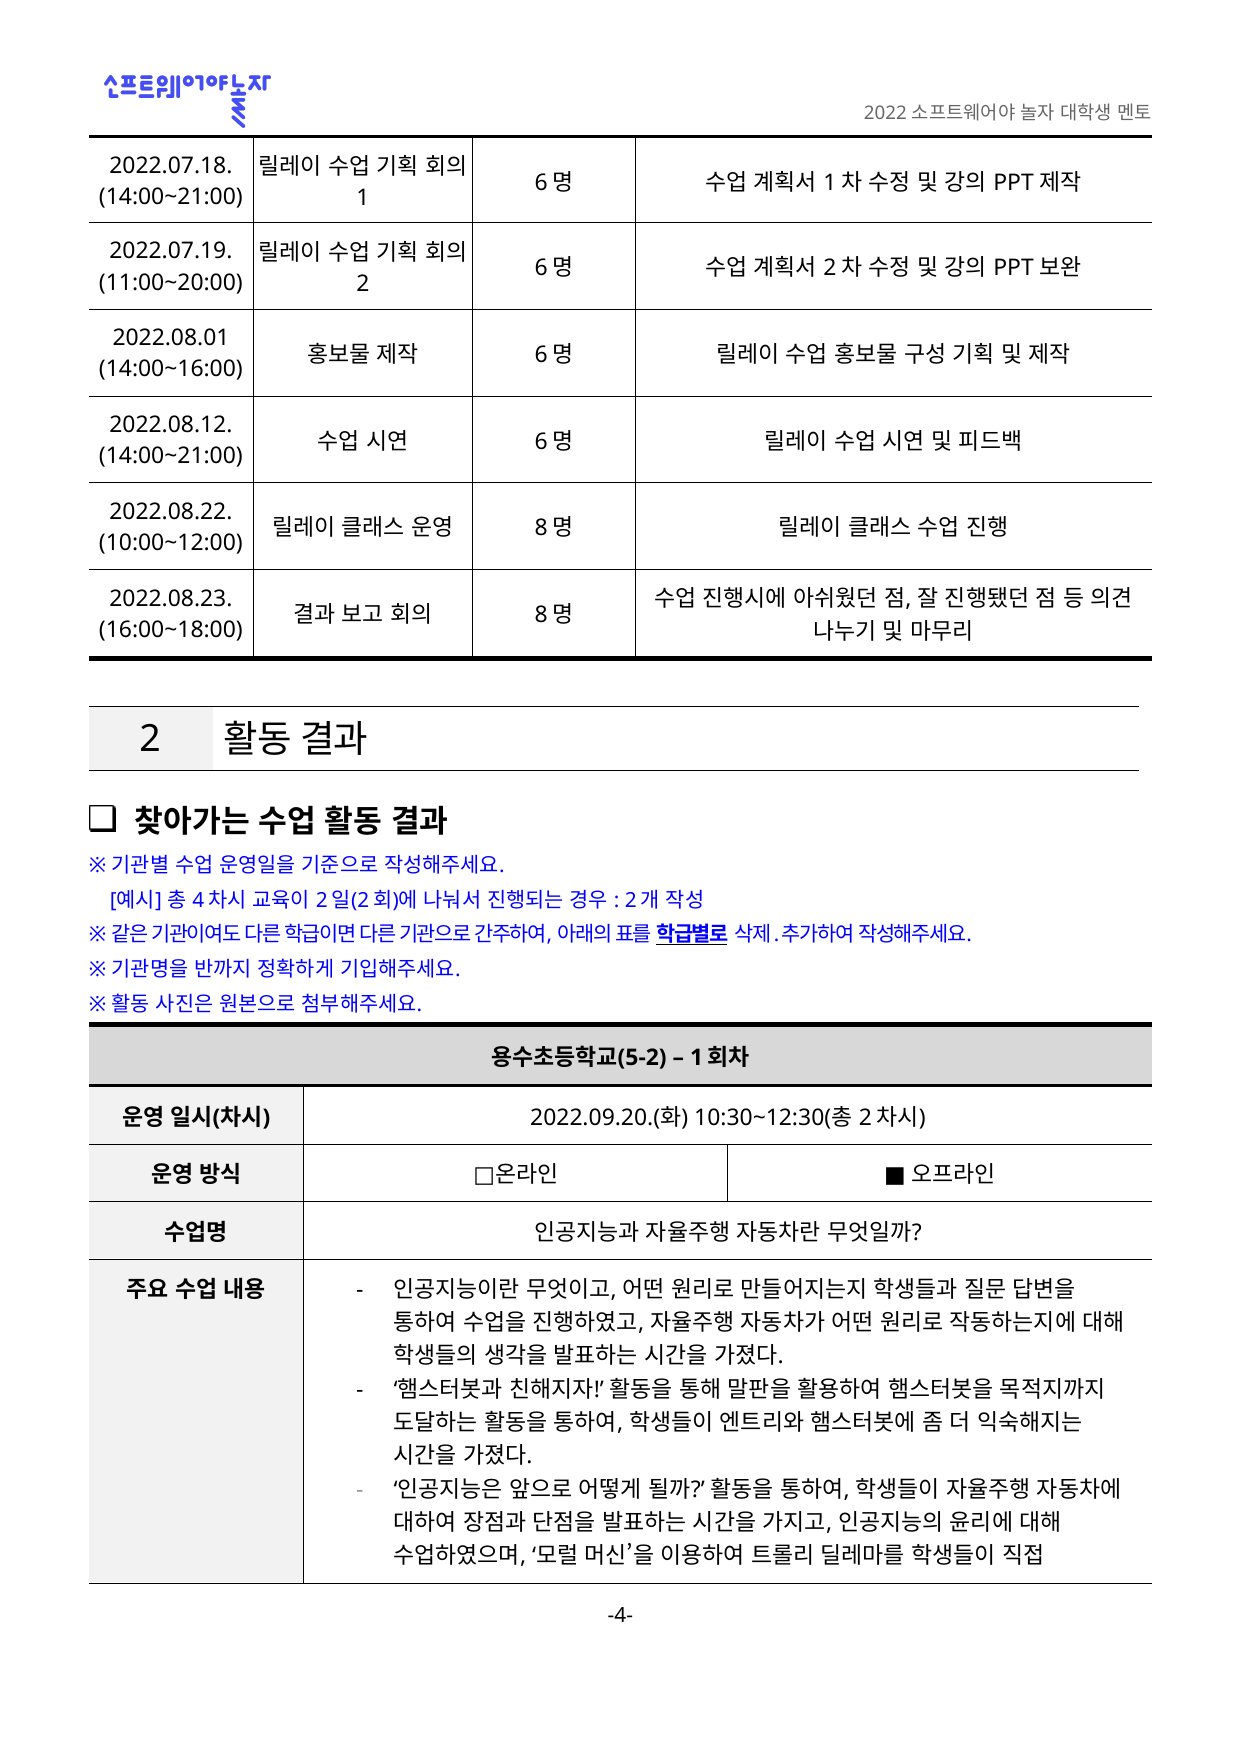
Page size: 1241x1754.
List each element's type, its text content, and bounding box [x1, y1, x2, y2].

table_cell 2022.08.22. (10:00~12:00) [89, 483, 253, 569]
table_cell 수업명 [89, 1202, 303, 1258]
table_cell 6명 [473, 138, 635, 222]
table_header 활동 결과 [213, 707, 1139, 770]
table_cell 운영 방식 [89, 1145, 303, 1201]
table_cell 6명 [473, 310, 635, 396]
table_cell 수업 계획서 1차 수정 및 강의 PPT 제작 [636, 138, 1152, 222]
table_cell ■ 오프라인 [728, 1145, 1152, 1201]
table_cell 결과 보고 회의 [254, 570, 472, 656]
table_cell 8명 [473, 483, 635, 569]
table_cell 2022.07.19. (11:00~20:00) [89, 223, 253, 309]
table_header 용수초등학교(5-2) – 1회차 [89, 1027, 1152, 1084]
table_cell 2022.08.01 (14:00~16:00) [89, 310, 253, 396]
table_cell □온라인 [304, 1145, 727, 1201]
text [예시] 총 4차시 교육이 2일(2회)에 나눠서 진행되는 경우 : 2개 작성 [109, 883, 1152, 913]
table_cell 2022.09.20.(화) 10:30~12:30(총 2차시) [304, 1087, 1152, 1144]
table_cell 인공지능과 자율주행 자동차란 무엇일까? [304, 1202, 1152, 1258]
table_cell 홍보물 제작 [254, 310, 472, 396]
picture [89, 59, 286, 135]
text ※ 같은 기관이여도 다른 학급이면 다른 기관으로 간주하여, 아래의 표를 학급별로 삭제․추가하여 작성해주세요. [89, 918, 1152, 948]
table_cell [304, 1260, 1152, 1582]
table_cell 6명 [473, 223, 635, 309]
table_cell 릴레이 수업 기획 회의1 [254, 138, 472, 222]
table_cell 릴레이 수업 홍보물 구성 기획 및 제작 [636, 310, 1152, 396]
table_cell 수업 시연 [254, 397, 472, 482]
table_cell 릴레이 수업 시연 및 피드백 [636, 397, 1152, 482]
picture [89, 805, 116, 832]
table_cell 8명 [473, 570, 635, 656]
text 찾아가는 수업 활동 결과 [89, 796, 1152, 841]
table_cell 2022.07.18. (14:00~21:00) [89, 138, 253, 222]
table_cell 릴레이 수업 기획 회의2 [254, 223, 472, 309]
table_cell 릴레이 클래스 수업 진행 [636, 483, 1152, 569]
table_cell 수업 진행시에 아쉬웠던 점, 잘 진행됐던 점 등 의견 나누기 및 마무리 [636, 570, 1152, 656]
table_cell 수업 계획서 2차 수정 및 강의 PPT 보완 [636, 223, 1152, 309]
table_cell 6명 [473, 397, 635, 482]
table_cell 2022.08.12. (14:00~21:00) [89, 397, 253, 482]
text ※ 활동 사진은 원본으로 첨부해주세요. [89, 987, 1152, 1018]
text ※ 기관명을 반까지 정확하게 기입해주세요. [89, 952, 1152, 983]
text ※ 기관별 수업 운영일을 기준으로 작성해주세요. [89, 848, 1152, 878]
table_cell 릴레이 클래스 운영 [254, 483, 472, 569]
table_cell 주요 수업 내용 [89, 1260, 303, 1582]
table_cell 2022.08.23. (16:00~18:00) [89, 570, 253, 656]
table_header 2 [89, 707, 213, 770]
table_cell 운영 일시(차시) [89, 1087, 303, 1144]
